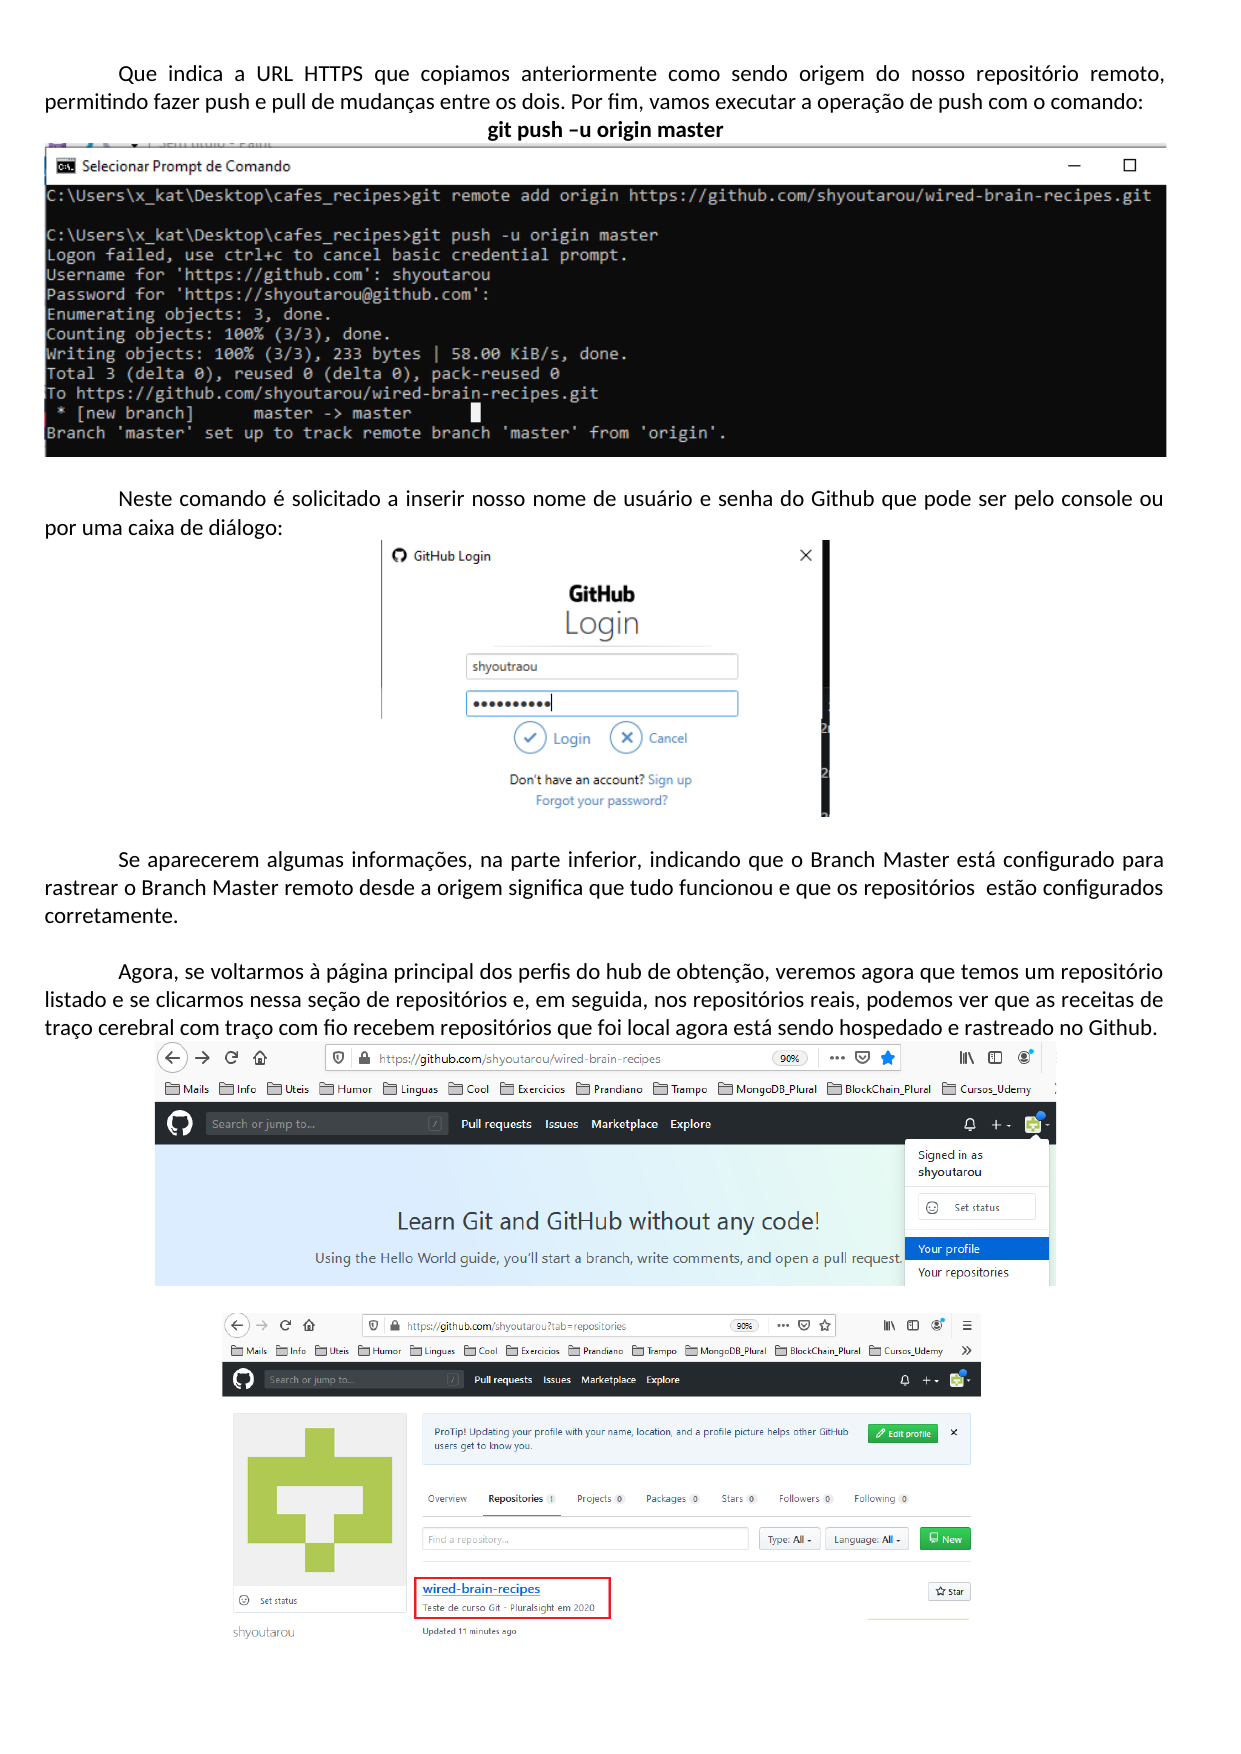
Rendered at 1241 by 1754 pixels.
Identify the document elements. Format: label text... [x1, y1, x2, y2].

picture [154, 1041, 1057, 1286]
picture [44, 143, 1167, 457]
text Que indica a URL HTTPS que copiamos anteriormente como sendo origem do nosso repositório remoto, permitindo fazer push e pull de mudanças entre os dois. Por fim, vamos executar a operação de push com o comando: [44, 59, 1167, 115]
text git push –u origin master [44, 115, 1167, 143]
text Agora, se voltarmos à página principal dos perfis do hub de obtenção, veremos agora que temos um repositório listado e se clicarmos nessa seção de repositórios e, em seguida, nos repositórios reais, podemos ver que as receitas de traço cerebral com traço com fio recebem repositórios que foi local agora está sendo hospedado e rastreado no Github. [44, 957, 1167, 1041]
text Se aparecerem algumas informações, na parte inferior, indicando que o Branch Master está configurado para rastrear o Branch Master remoto desde a origem significa que tudo funcionou e que os repositórios estão configurados corretamente. [44, 845, 1167, 929]
text Neste comando é solicitado a inserir nosso nome de usuário e senha do Github que pode ser pelo console ou por uma caixa de diálogo: [44, 484, 1167, 541]
picture [222, 1313, 989, 1639]
picture [381, 540, 830, 817]
